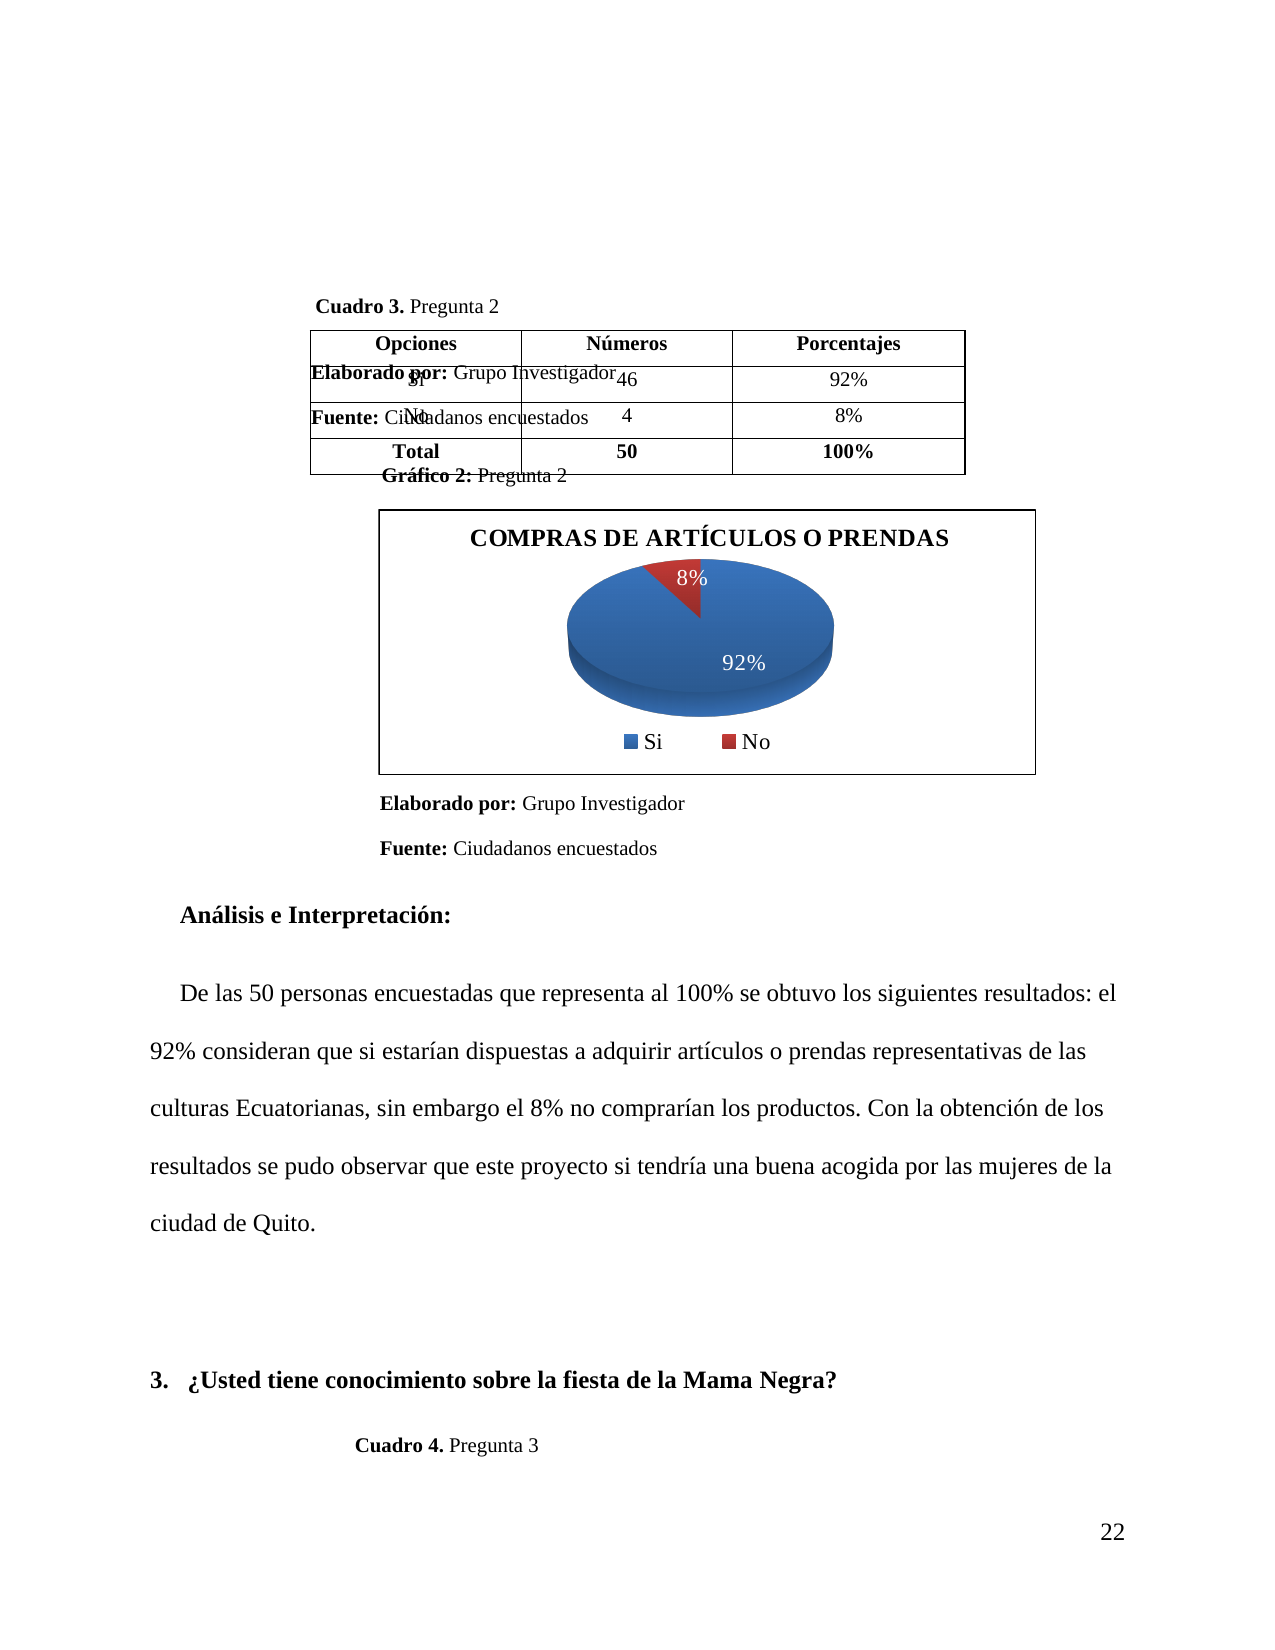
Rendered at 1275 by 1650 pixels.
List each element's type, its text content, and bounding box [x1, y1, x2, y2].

table_header Opciones [311, 331, 521, 366]
text Cuadro 3. Pregunta 2 [286, 294, 499, 318]
table_cell Total [311, 439, 521, 474]
table_cell 4 [522, 403, 732, 438]
table_cell 8% [733, 403, 964, 438]
text Análisis e Interpretación: [150, 900, 1125, 929]
list ¿Usted tiene conocimiento sobre la fiesta de la Mama Negra? [150, 1365, 1125, 1394]
table_cell No [311, 403, 521, 438]
table_cell 92% [733, 367, 964, 402]
table_cell 100% [733, 439, 964, 474]
table_cell 46 [522, 367, 732, 402]
text De las 50 personas encuestadas que representa al 100% se obtuvo los siguientes resultados: el 92% consideran que si estarían dispuestas a adquirir artículos o prendas representativas de las culturas Ecuatorianas, sin embargo el 8% no comprarían los productos. Con la obtención de los resultados se pudo observar que este proyecto si tendría una buena acogida por las mujeres de la ciudad de Quito. [150, 978, 1125, 1237]
text Cuadro 4. Pregunta 3 [325, 1433, 539, 1457]
table_cell Si [311, 367, 521, 402]
table_header Porcentajes [733, 331, 964, 366]
table_header Números [522, 331, 732, 366]
table_cell 50 [522, 439, 732, 474]
